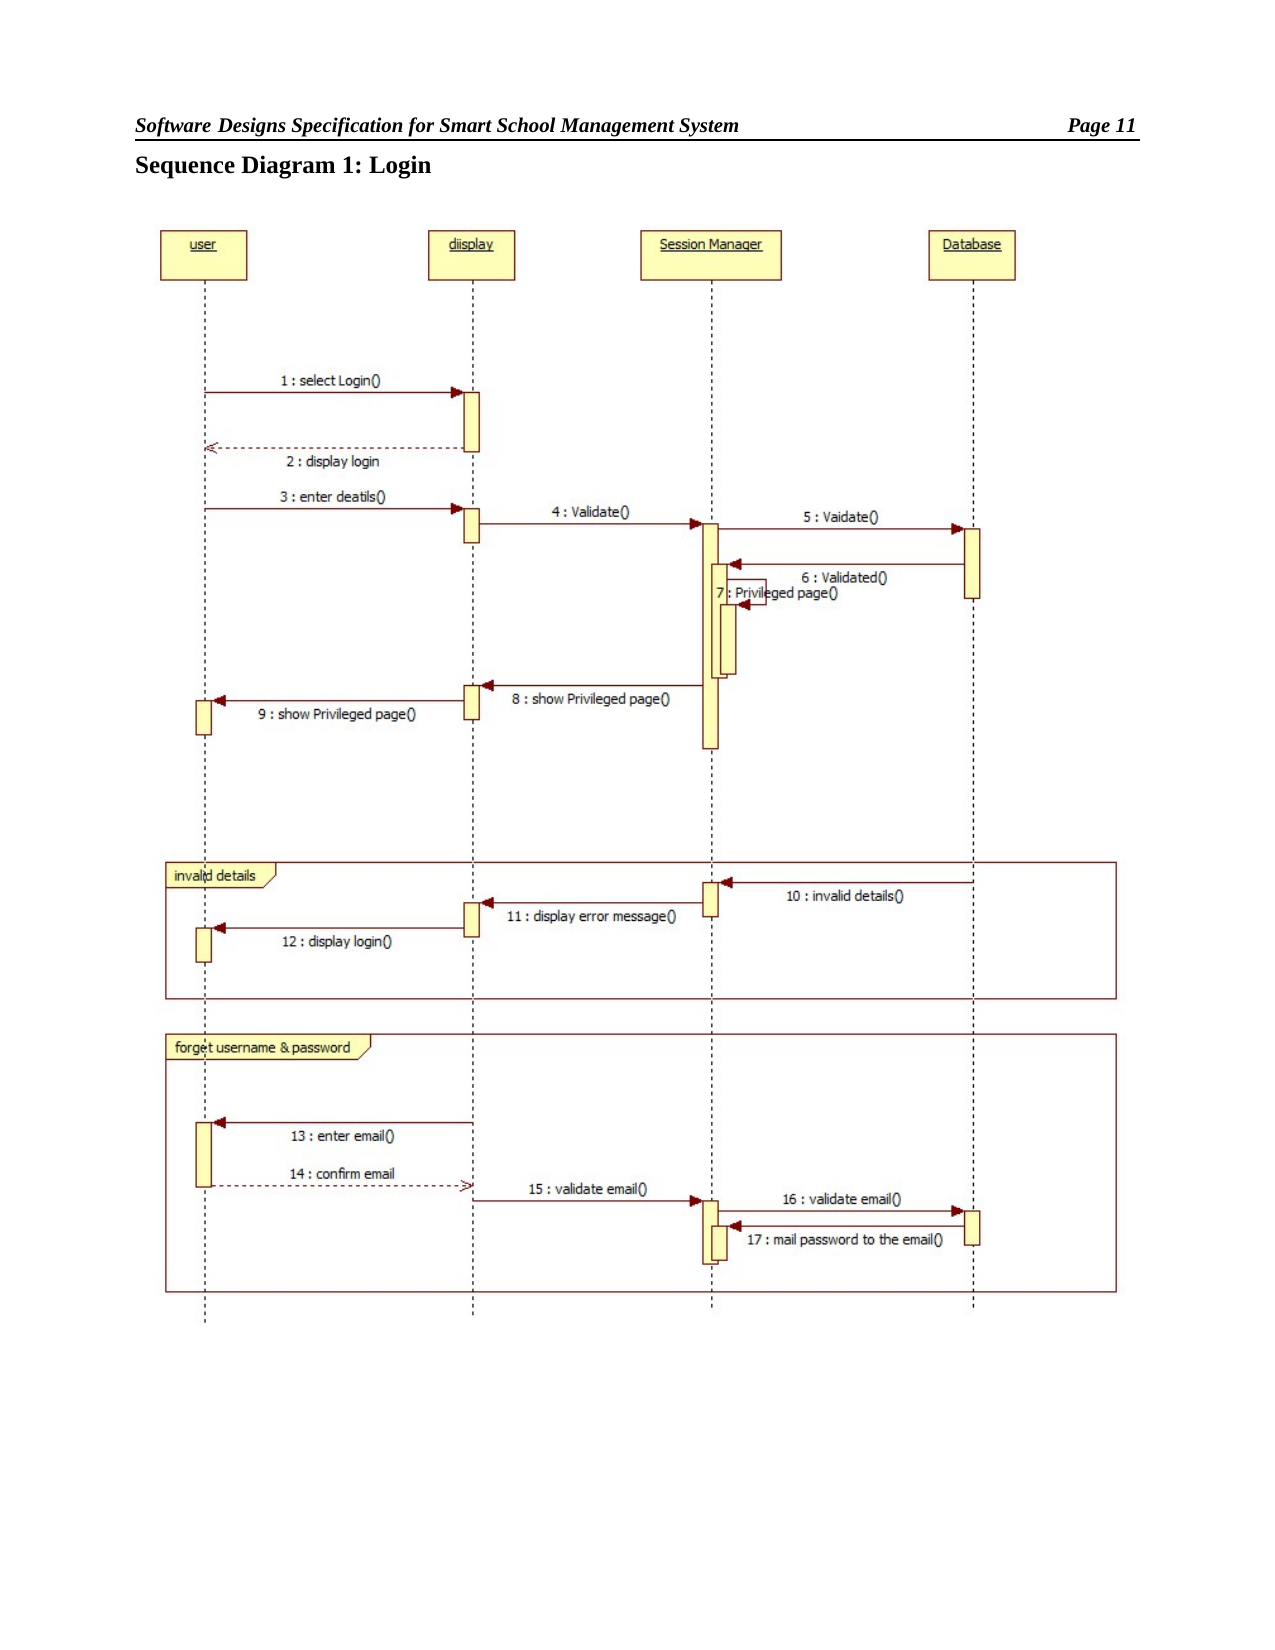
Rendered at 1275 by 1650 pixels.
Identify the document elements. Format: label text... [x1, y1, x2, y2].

text Sequence Diagram 1: Login [135, 150, 1140, 179]
picture [135, 205, 1140, 1352]
